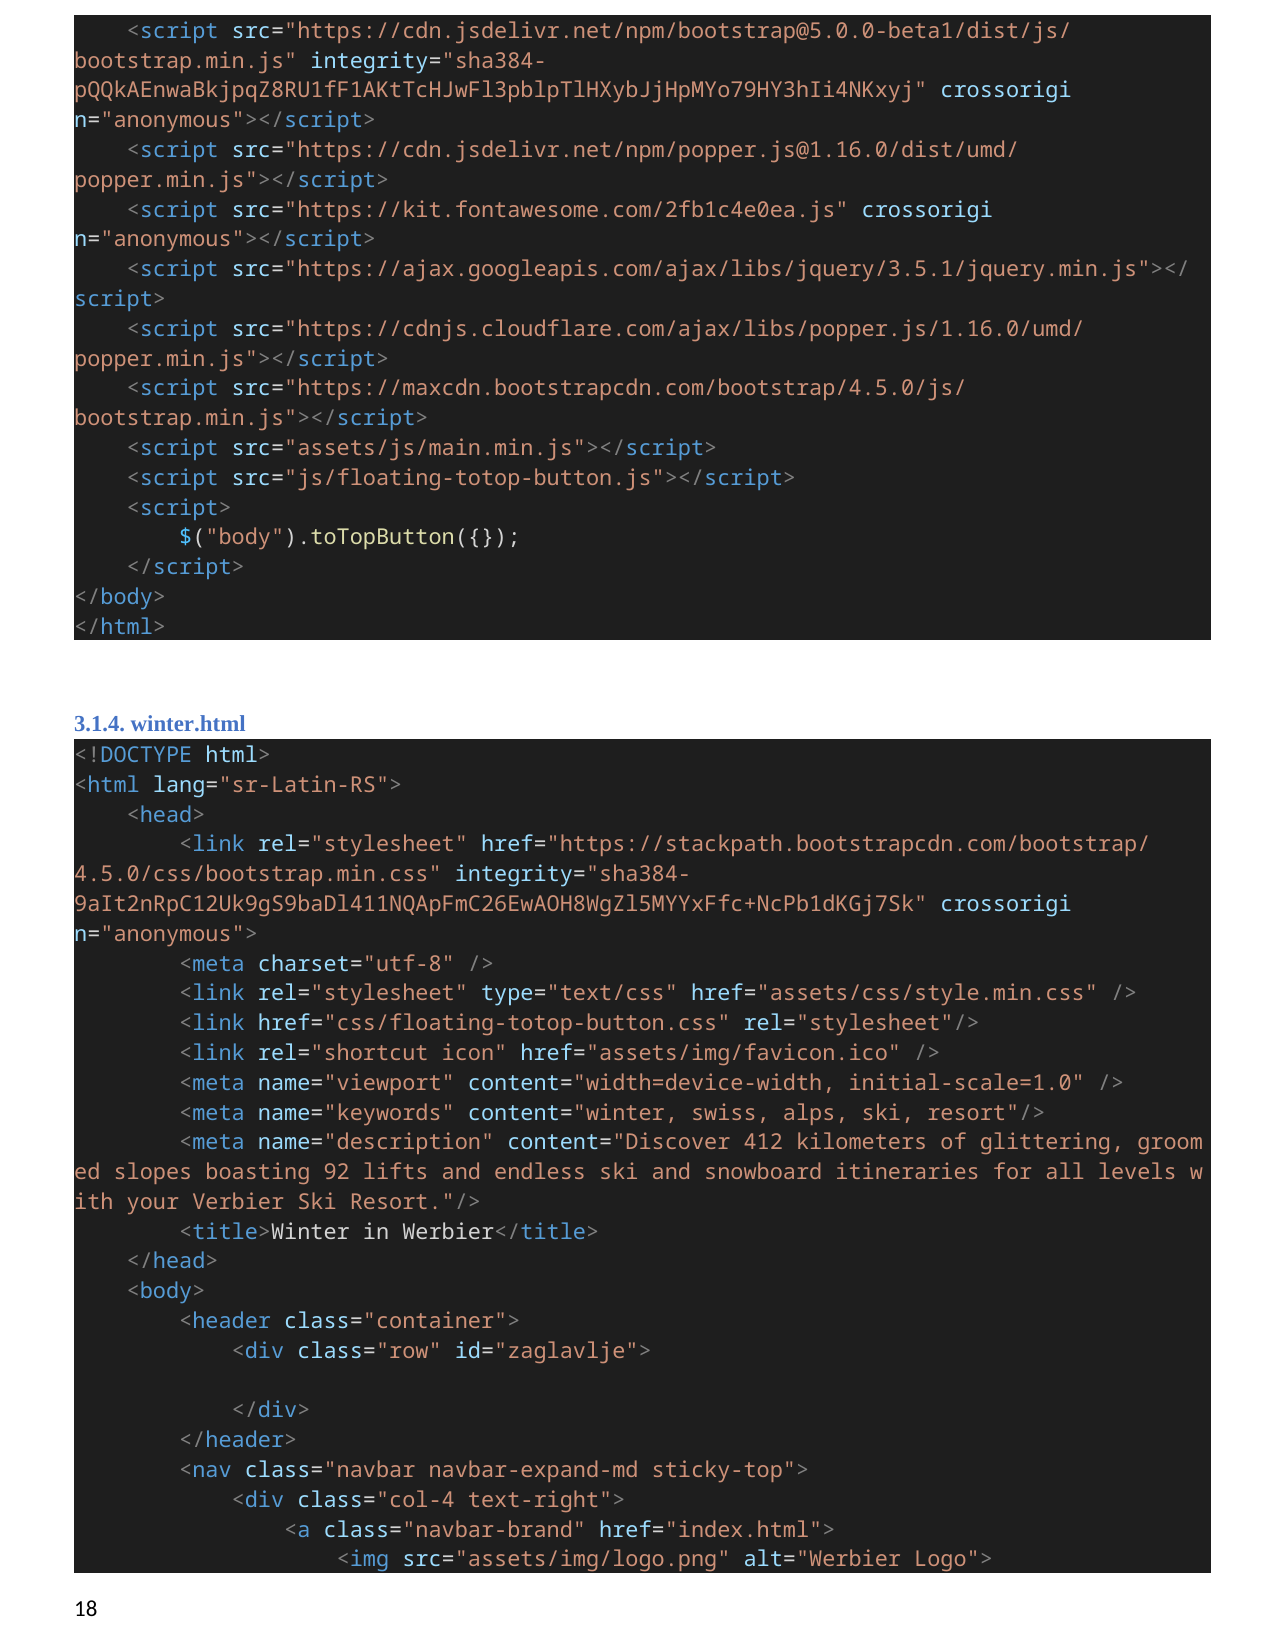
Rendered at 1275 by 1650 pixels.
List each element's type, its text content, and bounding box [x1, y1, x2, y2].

text <script src="https://cdn.jsdelivr.net/npm/popper.js@1.16.0/dist/umd/popper.min.js"></script> [74, 134, 1211, 193]
text <script src="js/floating-totop-button.js"></script> [74, 462, 1211, 491]
text <script src="assets/js/main.min.js"></script> [74, 432, 1211, 462]
text <script src="https://ajax.googleapis.com/ajax/libs/jquery/3.5.1/jquery.min.js"></script> [74, 253, 1211, 313]
text <link rel="stylesheet" type="text/css" href="assets/css/style.min.css" /> [74, 977, 1211, 1007]
text <a class="navbar-brand" href="index.html"> [74, 1513, 1211, 1543]
text $("body").toTopButton({}); [74, 521, 1211, 551]
text <link rel="shortcut icon" href="assets/img/favicon.ico" /> [74, 1037, 1211, 1067]
text <script> [74, 491, 1211, 521]
text <script src="https://kit.fontawesome.com/2fb1c4e0ea.js" crossorigin="anonymous"></script> [74, 193, 1211, 253]
text </script> [74, 551, 1211, 581]
text </header> [74, 1424, 1211, 1454]
text <link rel="stylesheet" href="https://stackpath.bootstrapcdn.com/bootstrap/4.5.0/css/bootstrap.min.css" integrity="sha384-9aIt2nRpC12Uk9gS9baDl411NQApFmC26EwAOH8WgZl5MYYxFfc+NcPb1dKGj7Sk" crossorigin="anonymous"> [74, 828, 1211, 947]
text <header class="container"> [74, 1305, 1211, 1335]
text <div class="col-4 text-right"> [74, 1484, 1211, 1513]
text </html> [74, 611, 1211, 640]
text <head> [74, 798, 1211, 828]
subtitle 3.1.4. winter.html [74, 711, 1211, 737]
text <meta name="keywords" content="winter, swiss, alps, ski, resort"/> [74, 1096, 1211, 1126]
text <img src="assets/img/logo.png" alt="Werbier Logo"> [74, 1543, 1211, 1573]
text <div class="row" id="zaglavlje"> [74, 1335, 1211, 1364]
text <meta name="description" content="Discover 412 kilometers of glittering, groomed slopes boasting 92 lifts and endless ski and snowboard itineraries for all levels with your Verbier Ski Resort."/> [74, 1126, 1211, 1216]
text <script src="https://cdnjs.cloudflare.com/ajax/libs/popper.js/1.16.0/umd/popper.min.js"></script> [74, 313, 1211, 372]
text <nav class="navbar navbar-expand-md sticky-top"> [74, 1454, 1211, 1484]
text <html lang="sr-Latin-RS"> [74, 769, 1211, 798]
text <link href="css/floating-totop-button.css" rel="stylesheet"/> [74, 1007, 1211, 1037]
text <meta charset="utf-8" /> [74, 947, 1211, 977]
text <meta name="viewport" content="width=device-width, initial-scale=1.0" /> [74, 1067, 1211, 1096]
text <!DOCTYPE html> [74, 739, 1211, 769]
text <script src="https://maxcdn.bootstrapcdn.com/bootstrap/4.5.0/js/bootstrap.min.js"></script> [74, 372, 1211, 432]
text <title>Winter in Werbier</title> [74, 1216, 1211, 1245]
text <body> [74, 1275, 1211, 1305]
text </body> [74, 581, 1211, 611]
text </div> [74, 1394, 1211, 1424]
text </head> [74, 1245, 1211, 1275]
text <script src="https://cdn.jsdelivr.net/npm/bootstrap@5.0.0-beta1/dist/js/bootstrap.min.js" integrity="sha384-pQQkAEnwaBkjpqZ8RU1fF1AKtTcHJwFl3pblpTlHXybJjHpMYo79HY3hIi4NKxyj" crossorigin="anonymous"></script> [74, 15, 1211, 134]
